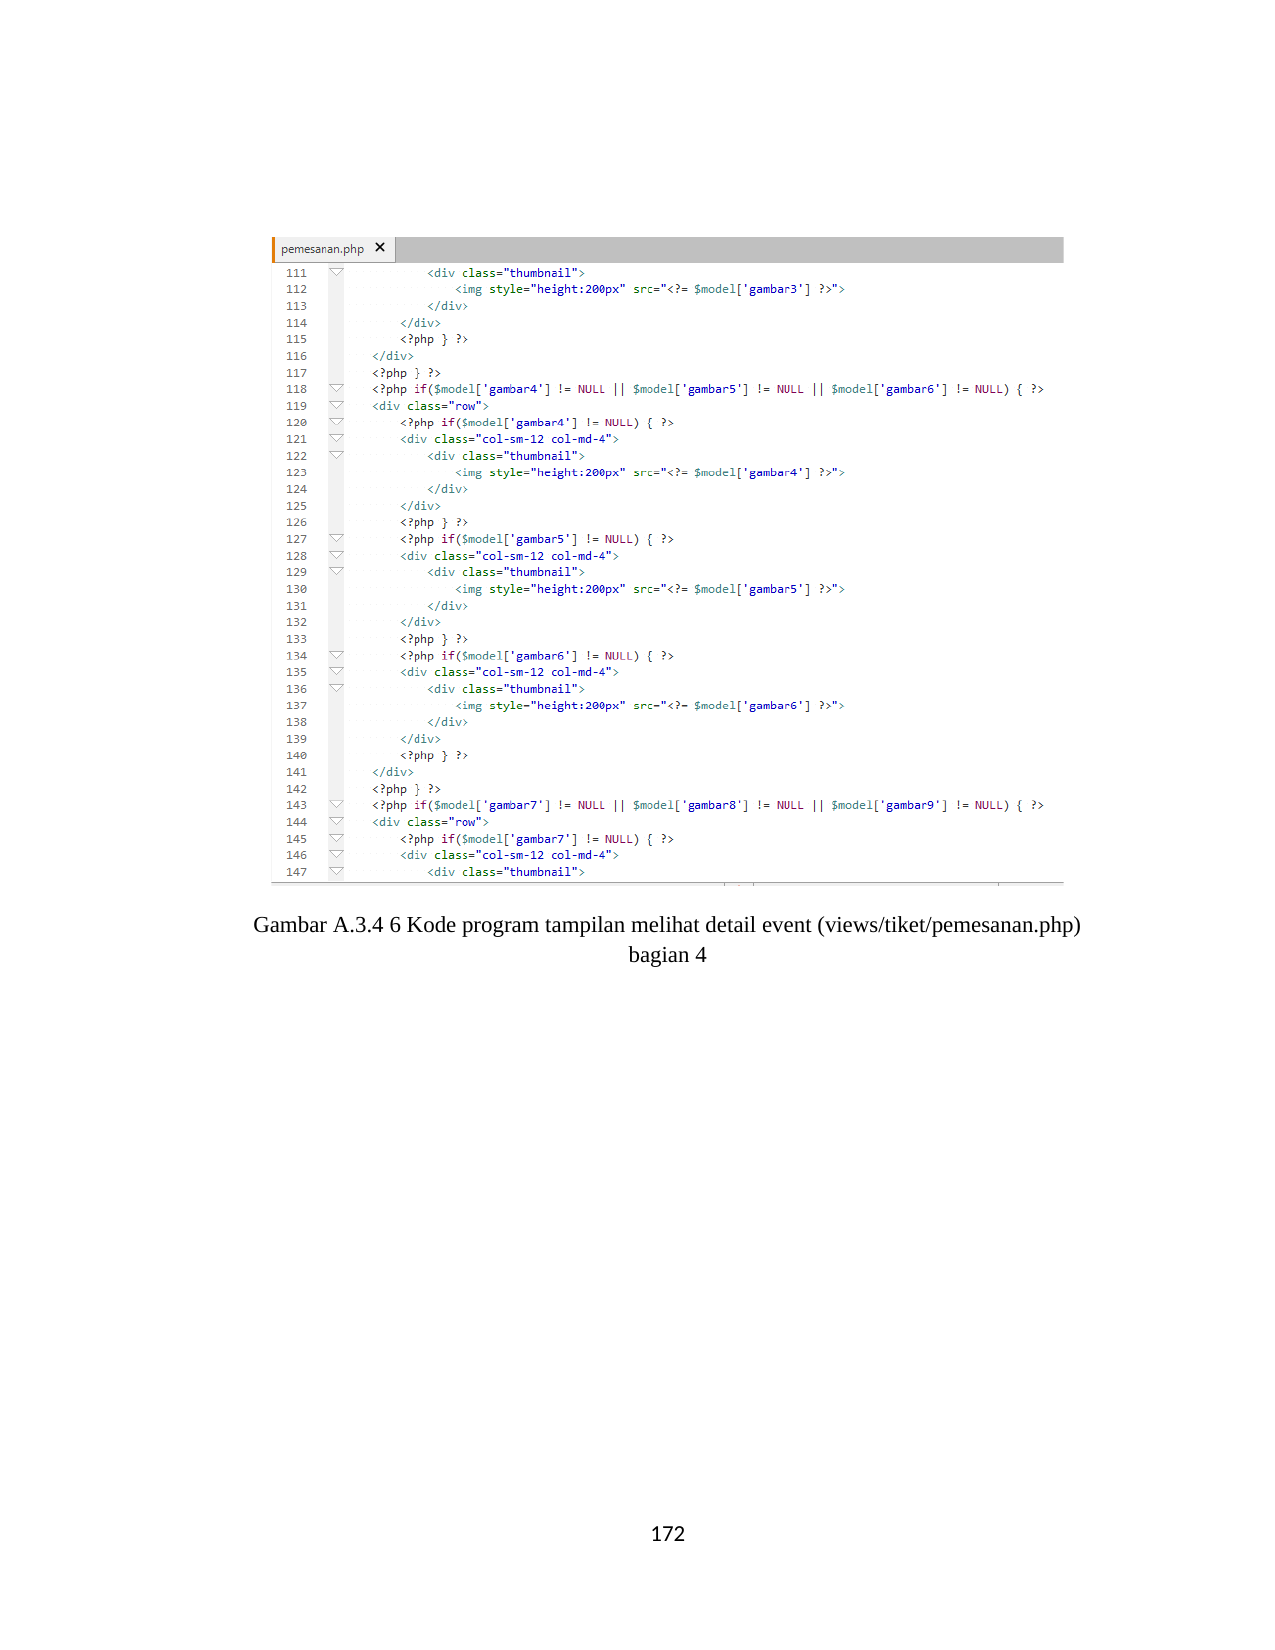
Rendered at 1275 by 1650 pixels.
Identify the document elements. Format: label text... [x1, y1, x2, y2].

picture [271, 237, 1064, 886]
